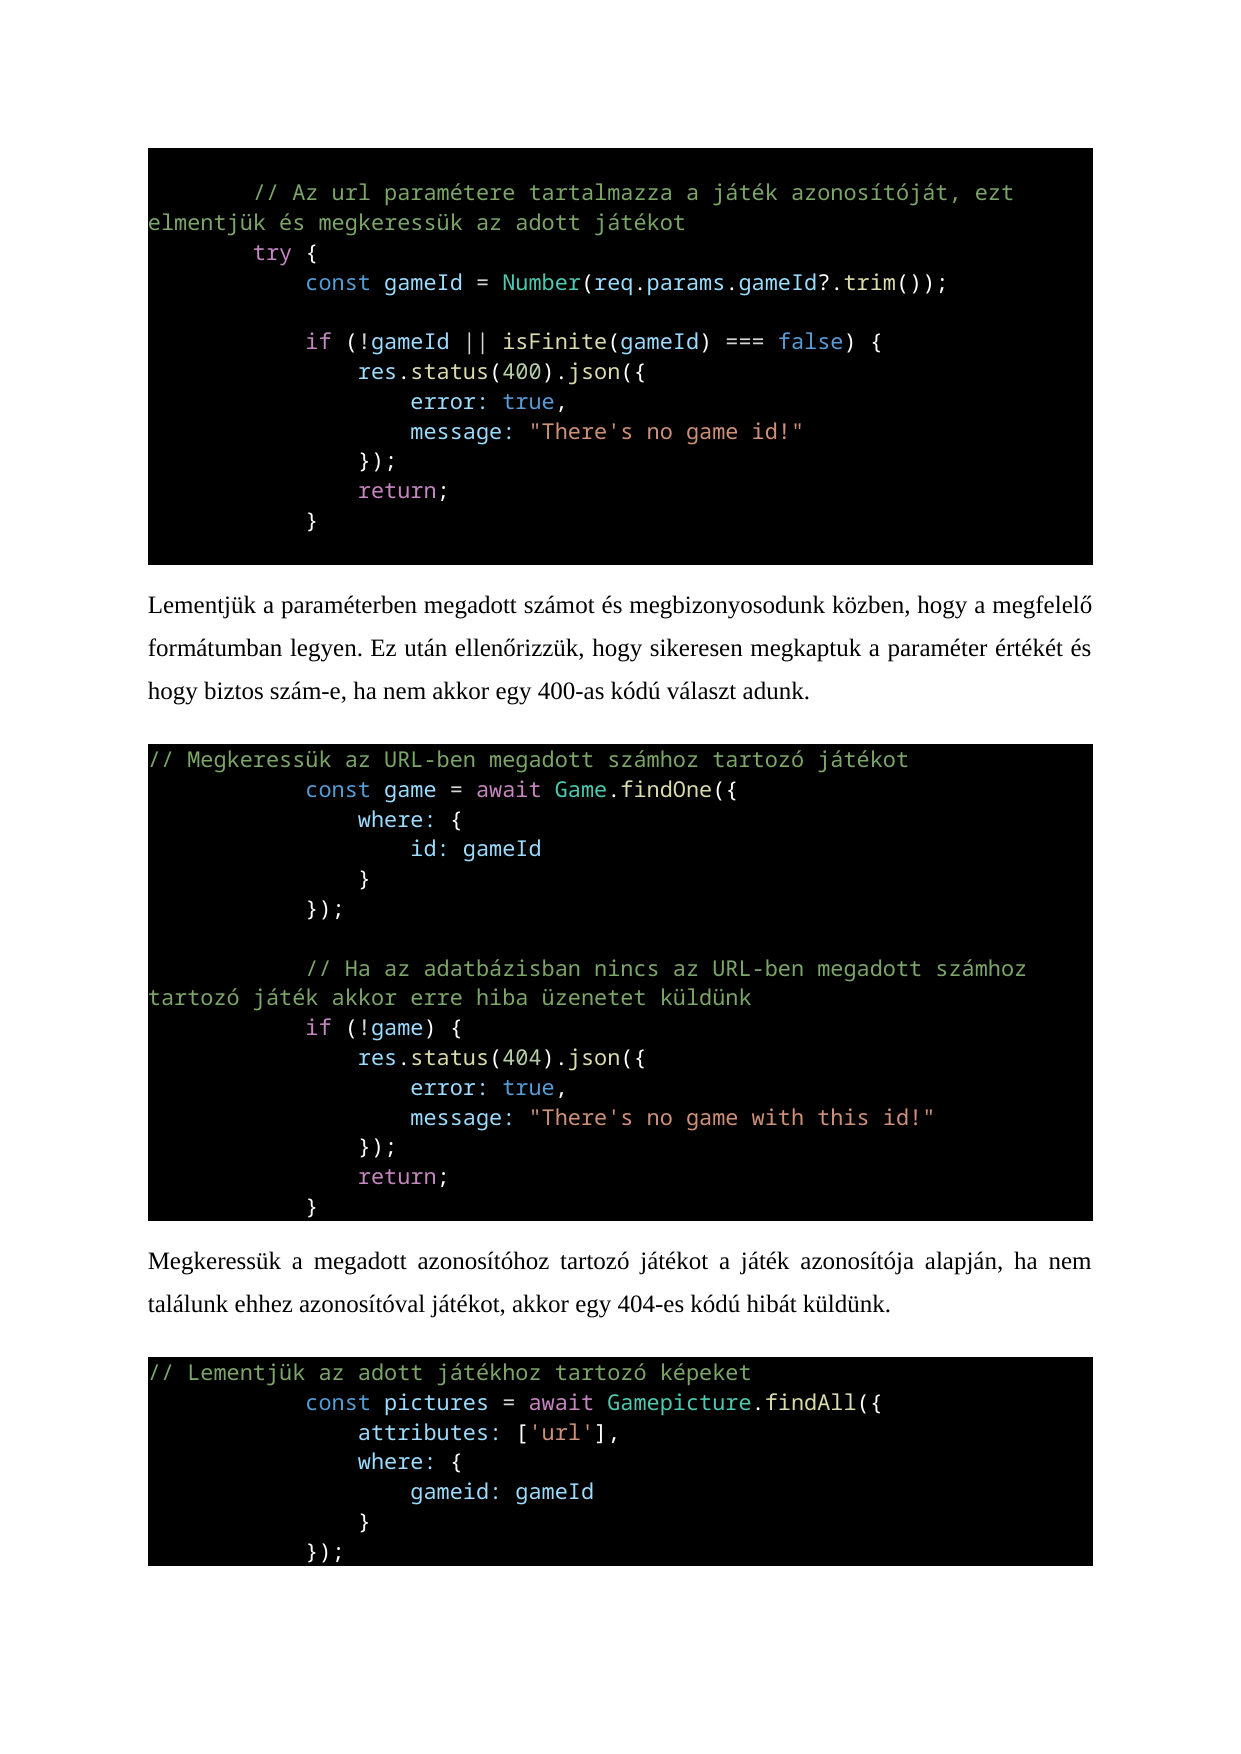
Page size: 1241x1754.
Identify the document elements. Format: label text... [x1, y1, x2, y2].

text where: { [148, 804, 1093, 833]
text } [148, 863, 1093, 893]
text attributes: ['url'], [148, 1417, 1093, 1446]
text message: "There's no game with this id!" [148, 1102, 1093, 1131]
text return; [148, 475, 1093, 505]
text res.status(404).json({ [148, 1042, 1093, 1072]
text const gameId = Number(req.params.gameId?.trim()); [148, 267, 1093, 297]
text Megkeressük a megadott azonosítóhoz tartozó játékot a játék azonosítója alapján, ha nem találunk ehhez azonosítóval játékot, akkor egy 404-es kódú hibát küldünk. [148, 1246, 1093, 1318]
text // Ha az adatbázisban nincs az URL-ben megadott számhoz tartozó játék akkor erre hiba üzenetet küldünk [148, 953, 1093, 1012]
text error: true, [148, 386, 1093, 416]
text }); [148, 1536, 1093, 1566]
text id: gameId [148, 833, 1093, 863]
text const pictures = await Gamepicture.findAll({ [148, 1387, 1093, 1417]
text if (!gameId || isFinite(gameId) === false) { [148, 326, 1093, 356]
text // Az url paramétere tartalmazza a játék azonosítóját, ezt elmentjük és megkeressük az adott játékot [148, 177, 1093, 237]
text try { [148, 237, 1093, 267]
text res.status(400).json({ [148, 356, 1093, 386]
text }); [148, 893, 1093, 923]
text error: true, [148, 1072, 1093, 1102]
text return; [148, 1161, 1093, 1191]
text } [148, 505, 1093, 535]
text }); [148, 446, 1093, 475]
text if (!game) { [148, 1012, 1093, 1042]
text const game = await Game.findOne({ [148, 774, 1093, 804]
text gameid: gameId [148, 1476, 1093, 1506]
text } [148, 1191, 1093, 1221]
text Lementjük a paraméterben megadott számot és megbizonyosodunk közben, hogy a megfelelő formátumban legyen. Ez után ellenőrizzük, hogy sikeresen megkaptuk a paraméter értékét és hogy biztos szám-e, ha nem akkor egy 400-as kódú választ adunk. [148, 590, 1093, 705]
text where: { [148, 1446, 1093, 1476]
text // Lementjük az adott játékhoz tartozó képeket [148, 1357, 1093, 1387]
text }); [148, 1131, 1093, 1161]
text } [148, 1506, 1093, 1536]
text // Megkeressük az URL-ben megadott számhoz tartozó játékot [148, 744, 1093, 774]
text message: "There's no game id!" [148, 416, 1093, 446]
